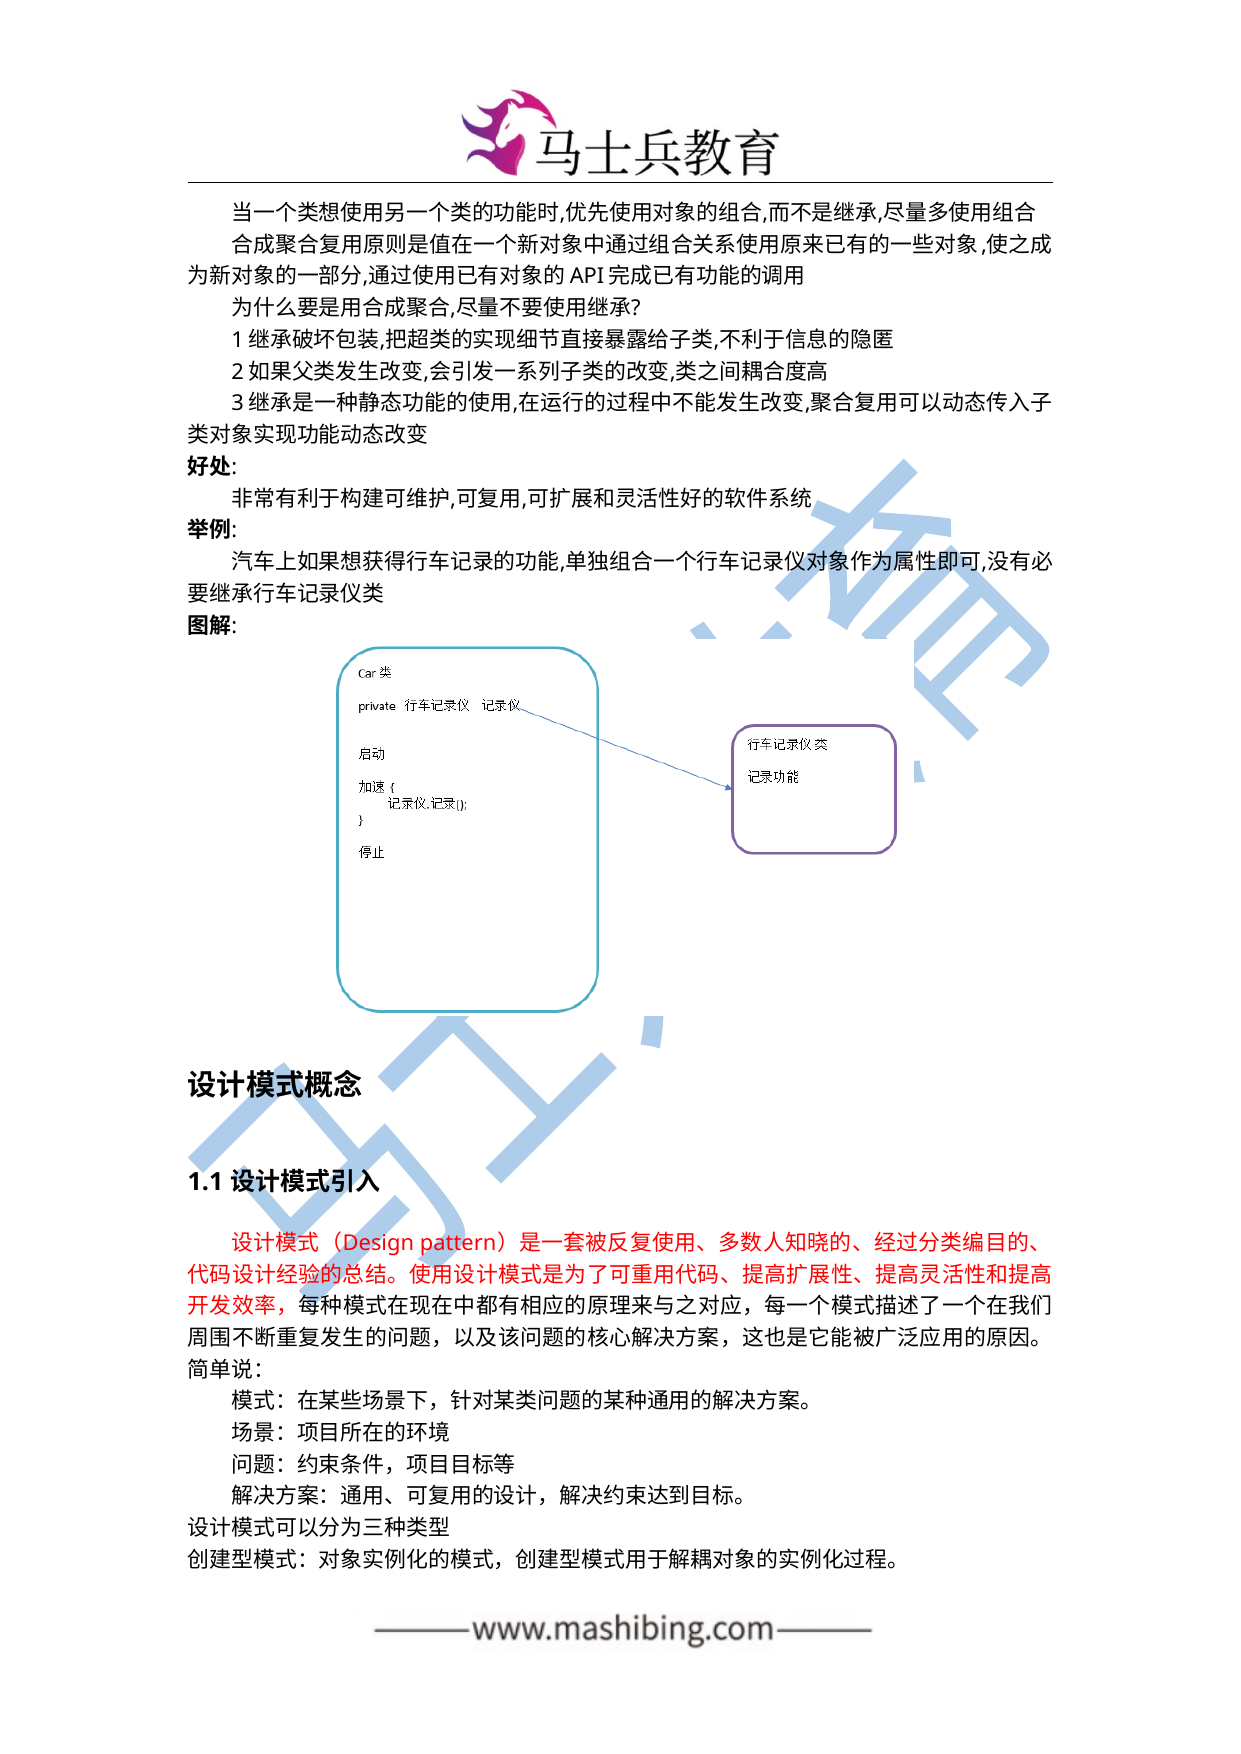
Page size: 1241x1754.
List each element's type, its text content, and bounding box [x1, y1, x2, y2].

text 好处: [187, 449, 1053, 481]
subtitle 设计模式概念 [187, 1062, 1053, 1104]
text 举例: [187, 512, 1053, 544]
text 场景：项目所在的环境 [187, 1415, 1053, 1447]
subtitle 1.1 设计模式引入 [187, 1162, 1053, 1198]
picture [326, 639, 914, 1016]
text 设计模式（Design pattern）是一套被反复使用、多数人知晓的、经过分类编目的、代码设计经验的总结。使用设计模式是为了可重用代码、提高扩展性、提高灵活性和提高开发效率，每种模式在现在中都有相应的原理来与之对应，每一个模式描述了一个在我们周围不断重复发生的问题，以及该问题的核心解决方案，这也是它能被广泛应用的原因。简单说： [187, 1225, 1053, 1383]
picture [353, 1608, 888, 1651]
text 非常有利于构建可维护,可复用,可扩展和灵活性好的软件系统 [187, 481, 1053, 512]
text 3继承是一种静态功能的使用,在运行的过程中不能发生改变,聚合复用可以动态传入子类对象实现功能动态改变 [187, 385, 1053, 449]
text 模式：在某些场景下，针对某类问题的某种通用的解决方案。 [187, 1383, 1053, 1415]
text 为什么要是用合成聚合,尽量不要使用继承? [187, 290, 1053, 322]
text 合成聚合复用原则是值在一个新对象中通过组合关系使用原来已有的一些对象,使之成为新对象的一部分,通过使用已有对象的API完成已有功能的调用 [187, 227, 1053, 290]
text 当一个类想使用另一个类的功能时,优先使用对象的组合,而不是继承,尽量多使用组合 [187, 195, 1053, 227]
text 1继承破坏包装,把超类的实现细节直接暴露给子类,不利于信息的隐匿 [187, 322, 1053, 354]
text 解决方案：通用、可复用的设计，解决约束达到目标。 [187, 1478, 1053, 1510]
text 设计模式可以分为三种类型 [187, 1510, 1053, 1542]
text 汽车上如果想获得行车记录的功能,单独组合一个行车记录仪对象作为属性即可,没有必要继承行车记录仪类 [187, 544, 1053, 608]
text 图解: [187, 608, 1053, 639]
text 2如果父类发生改变,会引发一系列子类的改变,类之间耦合度高 [187, 354, 1053, 385]
picture [459, 88, 781, 180]
text 创建型模式：对象实例化的模式，创建型模式用于解耦对象的实例化过程。 [187, 1542, 1053, 1573]
text 问题：约束条件，项目目标等 [187, 1447, 1053, 1478]
